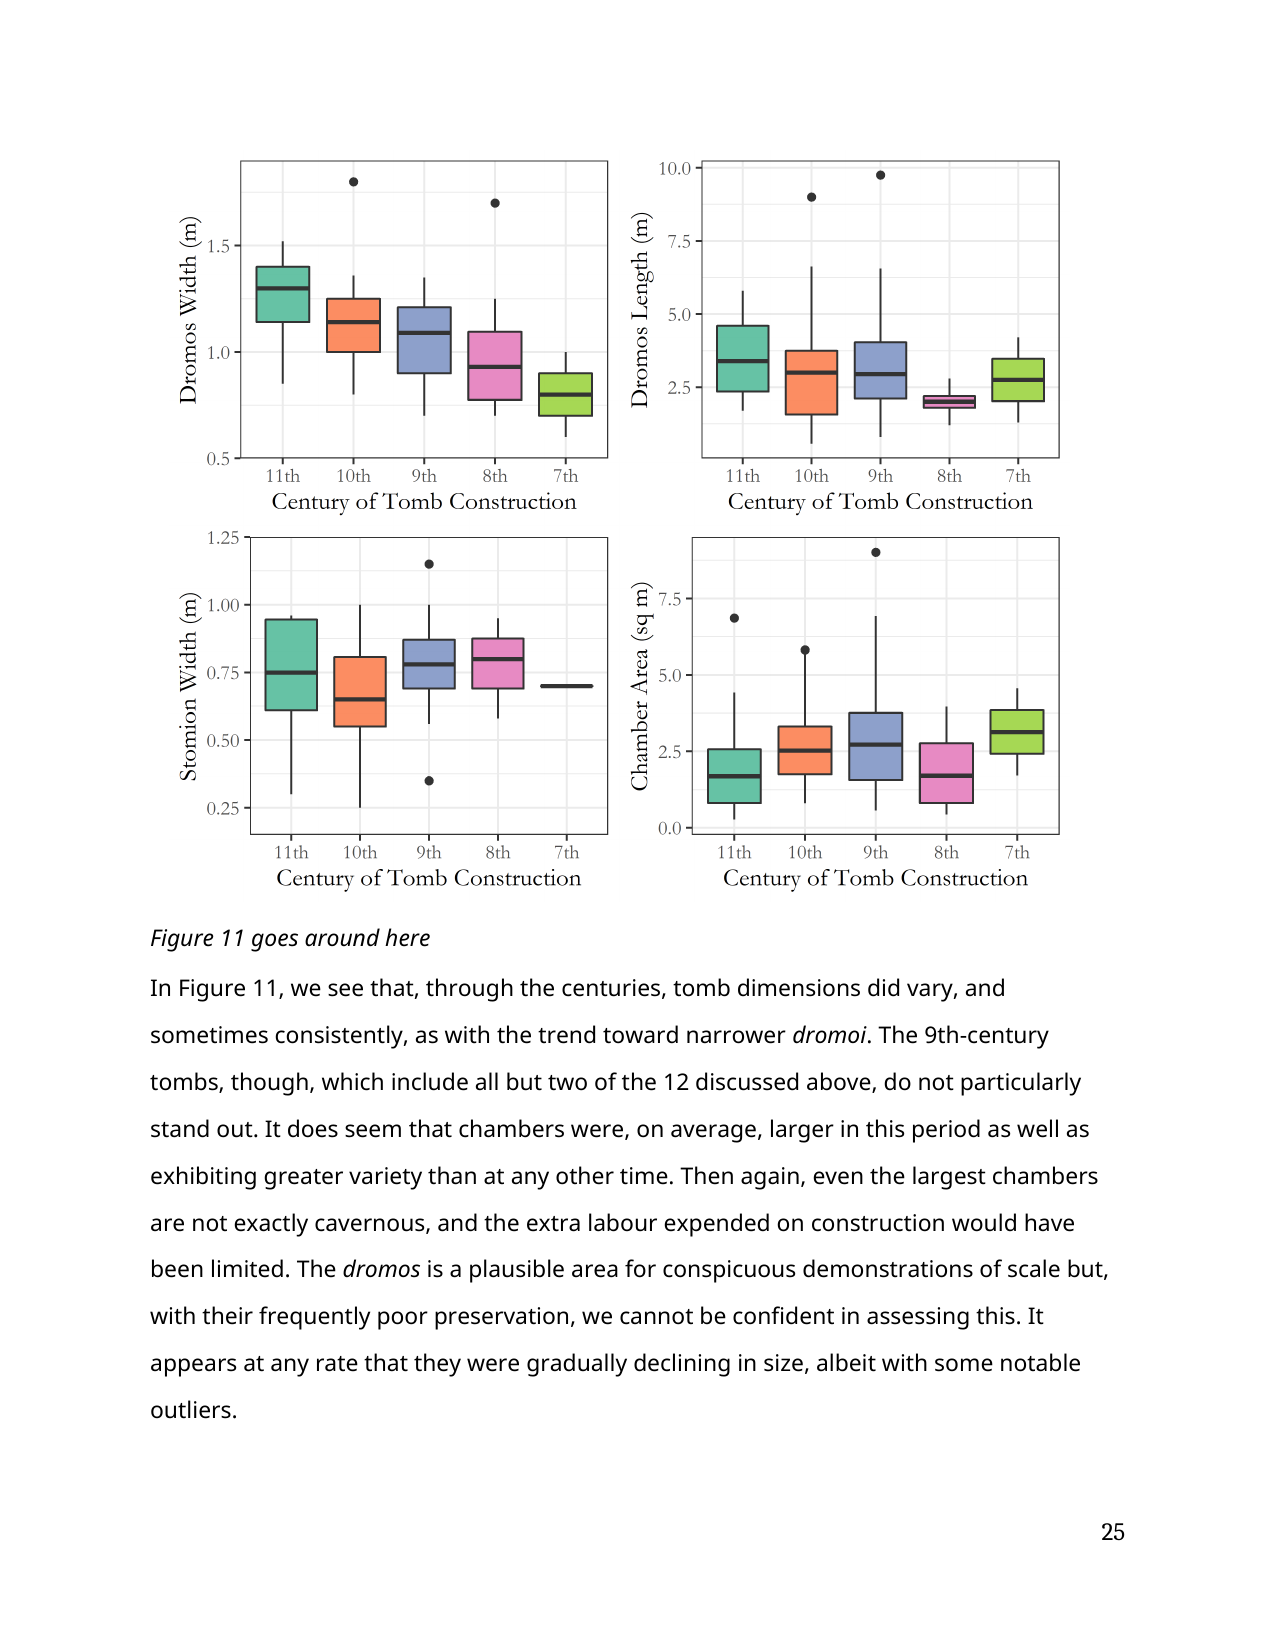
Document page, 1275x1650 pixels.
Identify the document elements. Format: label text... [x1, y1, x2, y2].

text In Figure 11, we see that, through the centuries, tomb dimensions did vary, and sometimes consistently, as with the trend toward narrower dromoi. The 9th-century tombs, though, which include all but two of the 12 discussed above, do not particularly stand out. It does seem that chambers were, on average, larger in this period as well as exhibiting greater variety than at any other time. Then again, even the largest chambers are not exactly cavernous, and the extra labour expended on construction would have been limited. The dromos is a plausible area for conspicuous demonstrations of scale but, with their frequently poor preservation, we cannot be confident in assessing this. It appears at any rate that they were gradually declining in size, albeit with some notable outliers. [150, 972, 1125, 1425]
text Figure 11 goes around here [150, 922, 1125, 953]
picture [168, 150, 1071, 902]
